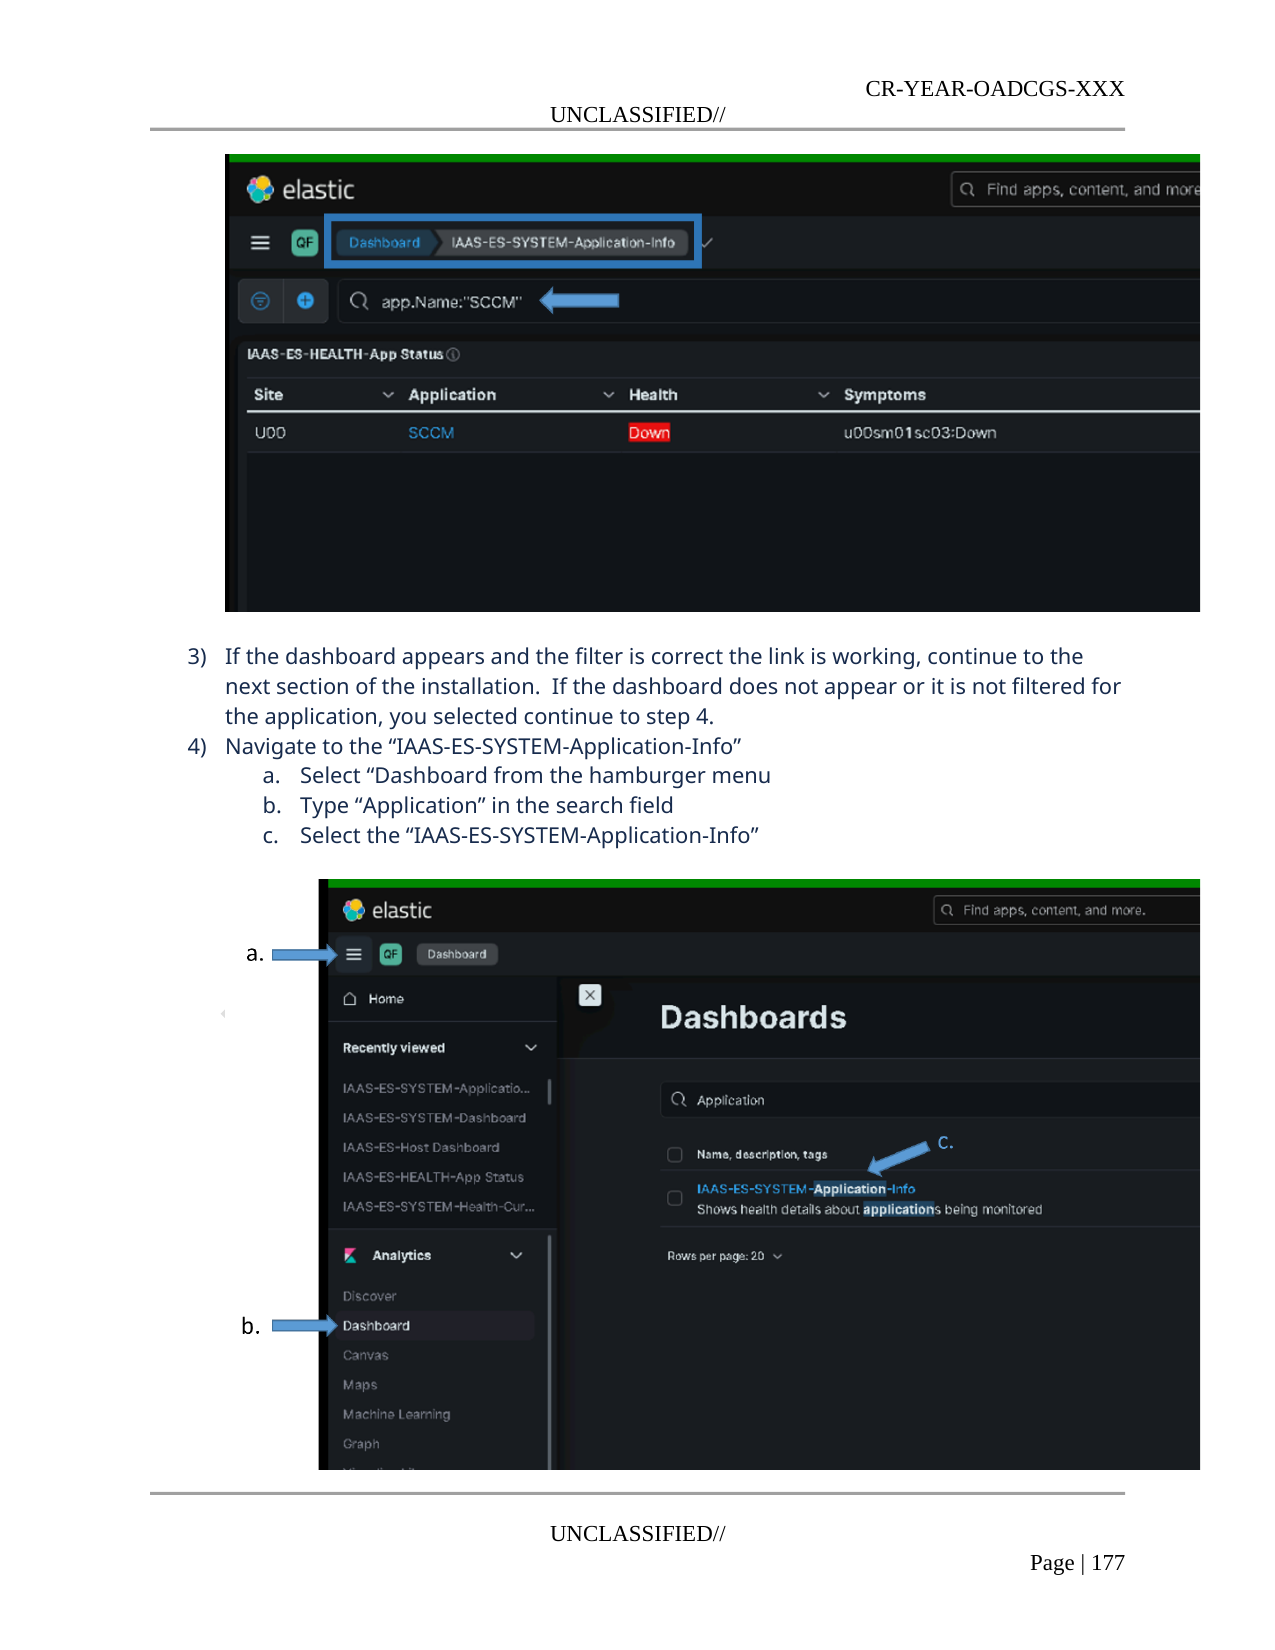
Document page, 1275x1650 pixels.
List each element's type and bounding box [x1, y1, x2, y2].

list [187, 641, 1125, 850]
picture [225, 879, 1200, 1470]
picture [225, 154, 1200, 612]
